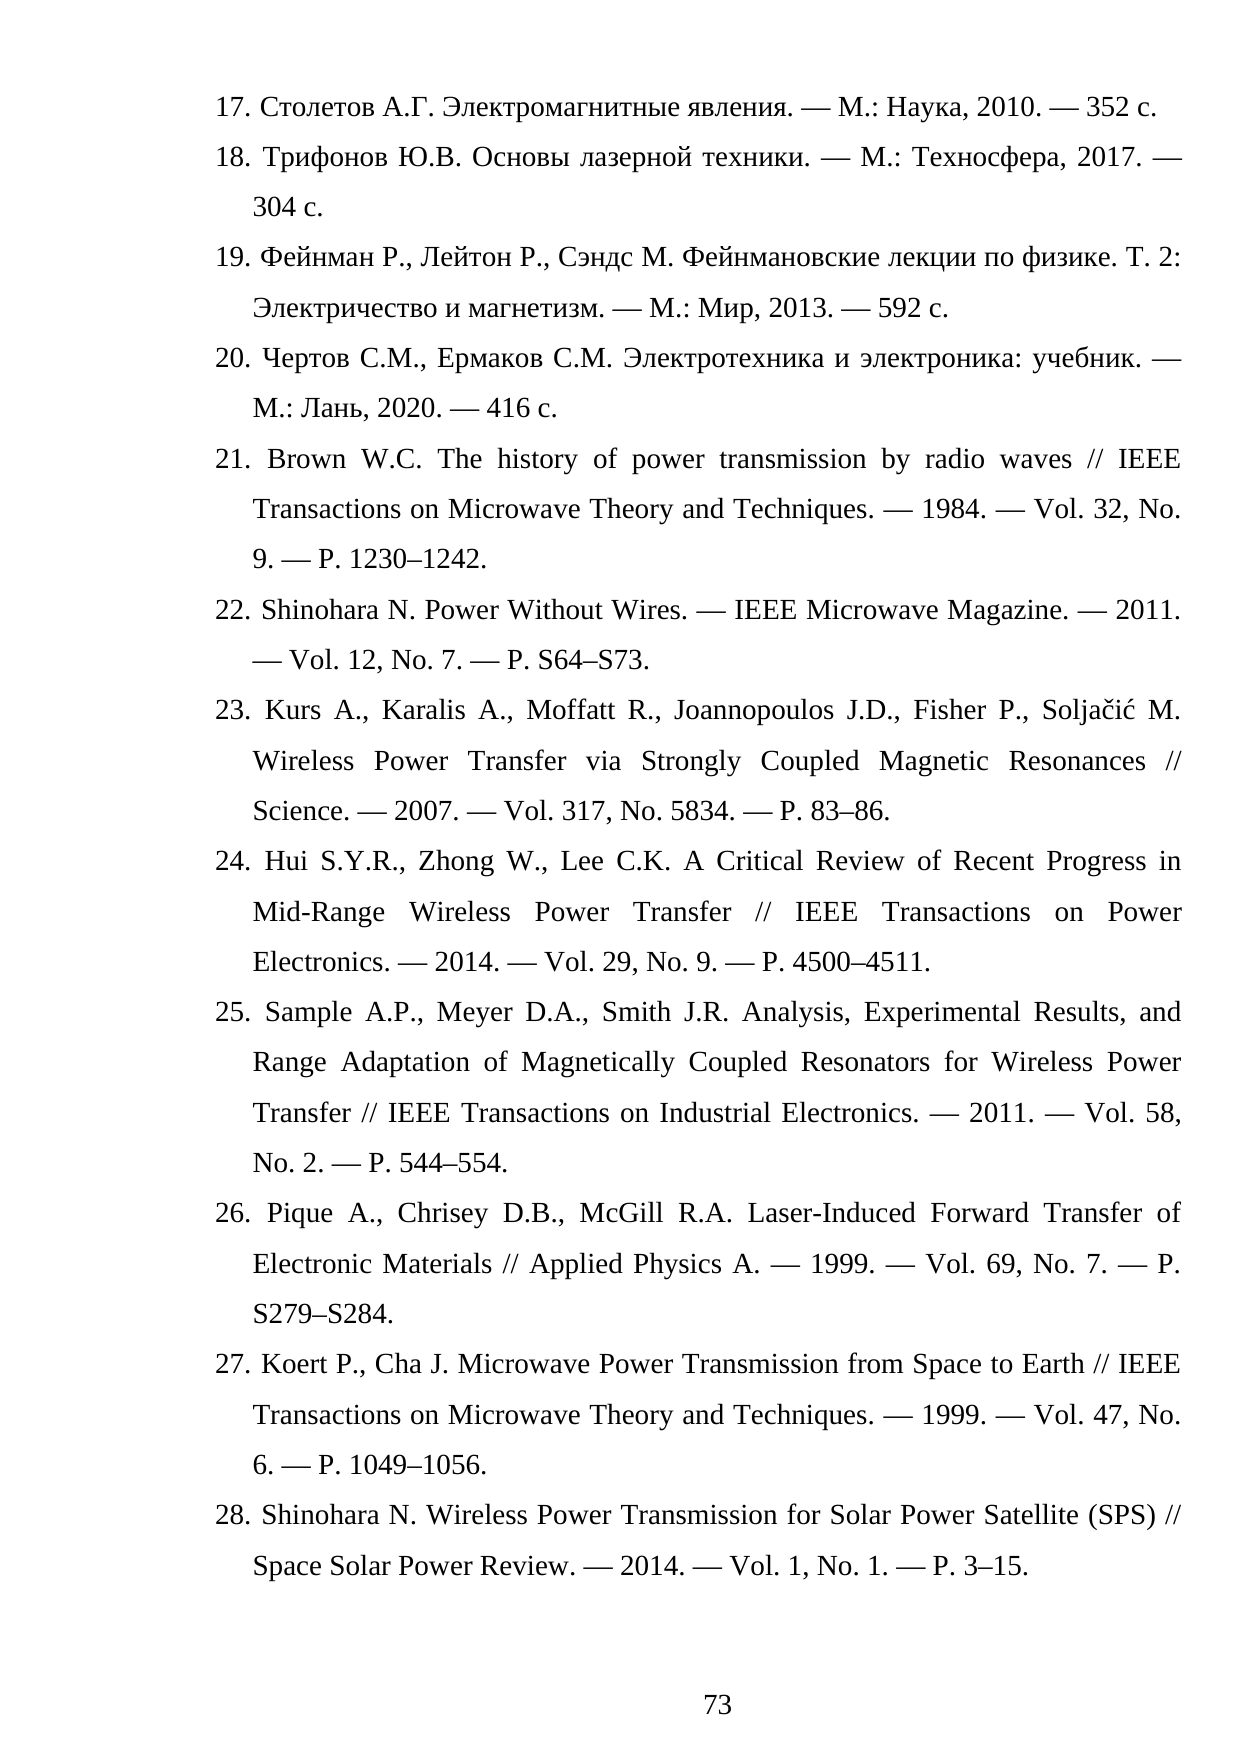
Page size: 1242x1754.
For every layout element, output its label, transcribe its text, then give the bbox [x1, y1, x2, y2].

list Pique A., Chrisey D.B., McGill R.A. Laser-Induced Forward Transfer of Electronic Materials // Applied Physics A. — 1999. — Vol. 69, No. 7. — P. S279–S284. [215, 1196, 1183, 1330]
list Koert P., Cha J. Microwave Power Transmission from Space to Earth // IEEE Transactions on Microwave Theory and Techniques. — 1999. — Vol. 47, No. 6. — P. 1049–1056. [215, 1346, 1183, 1481]
list Фейнман Р., Лейтон Р., Сэндс М. Фейнмановские лекции по физике. Т. 2: Электричество и магнетизм. — М.: Мир, 2013. — 592 с. [215, 239, 1183, 323]
list Столетов А.Г. Электромагнитные явления. — М.: Наука, 2010. — 352 с. [215, 89, 1183, 122]
list Sample A.P., Meyer D.A., Smith J.R. Analysis, Experimental Results, and Range Adaptation of Magnetically Coupled Resonators for Wireless Power Transfer // IEEE Transactions on Industrial Electronics. — 2011. — Vol. 58, No. 2. — P. 544–554. [215, 994, 1183, 1179]
list Hui S.Y.R., Zhong W., Lee C.K. A Critical Review of Recent Progress in Mid-Range Wireless Power Transfer // IEEE Transactions on Power Electronics. — 2014. — Vol. 29, No. 9. — P. 4500–4511. [215, 843, 1183, 977]
list Трифонов Ю.В. Основы лазерной техники. — М.: Техносфера, 2017. — 304 с. [215, 139, 1183, 223]
list Brown W.C. The history of power transmission by radio waves // IEEE Transactions on Microwave Theory and Techniques. — 1984. — Vol. 32, No. 9. — P. 1230–1242. [215, 441, 1183, 575]
list Shinohara N. Wireless Power Transmission for Solar Power Satellite (SPS) // Space Solar Power Review. — 2014. — Vol. 1, No. 1. — P. 3–15. [215, 1497, 1183, 1581]
list Чертов С.М., Ермаков С.М. Электротехника и электроника: учебник. — М.: Лань, 2020. — 416 с. [215, 340, 1183, 424]
list Kurs A., Karalis A., Moffatt R., Joannopoulos J.D., Fisher P., Soljačić M. Wireless Power Transfer via Strongly Coupled Magnetic Resonances // Science. — 2007. — Vol. 317, No. 5834. — P. 83–86. [215, 692, 1183, 827]
list Shinohara N. Power Without Wires. — IEEE Microwave Magazine. — 2011. — Vol. 12, No. 7. — P. S64–S73. [215, 592, 1183, 676]
